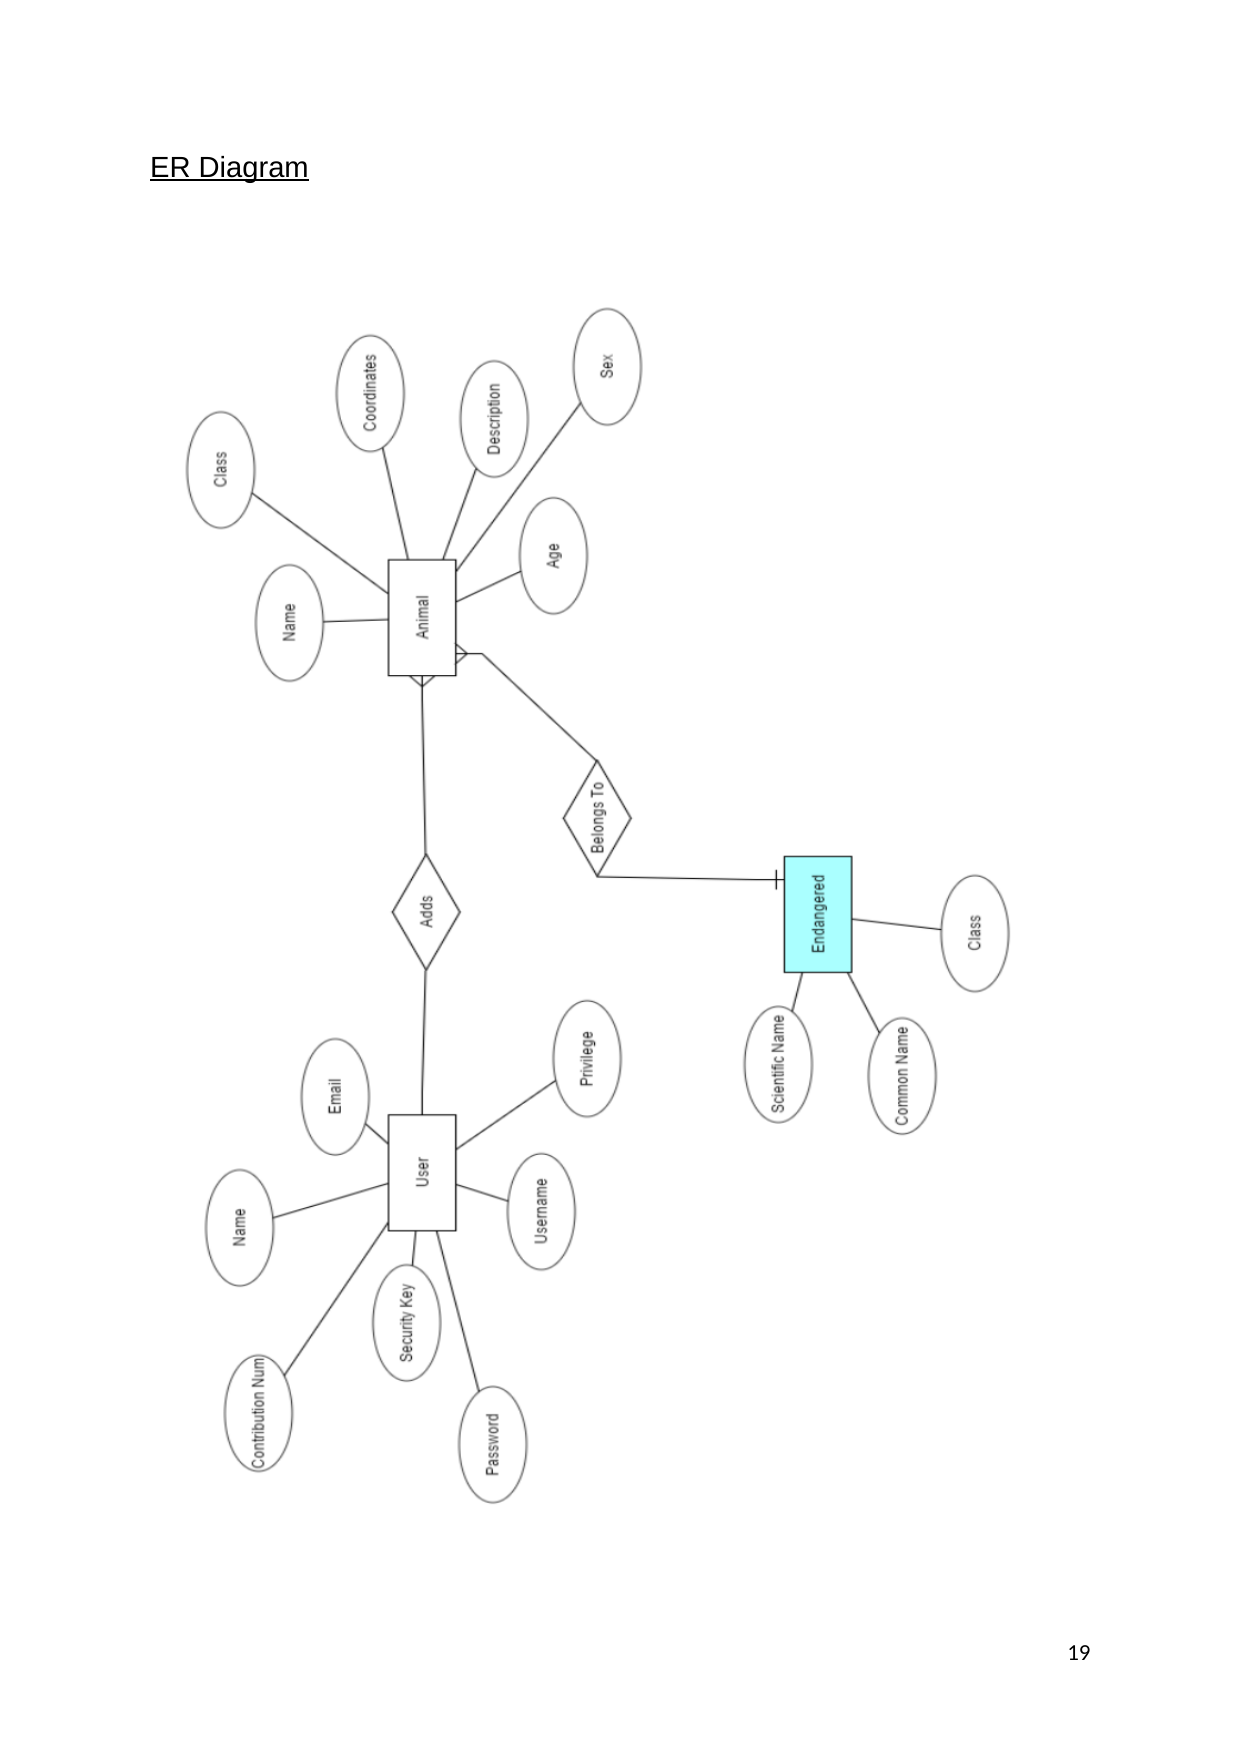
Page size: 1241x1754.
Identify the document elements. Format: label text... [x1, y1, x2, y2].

text ER Diagram [150, 150, 1090, 183]
picture [151, 205, 1059, 1554]
